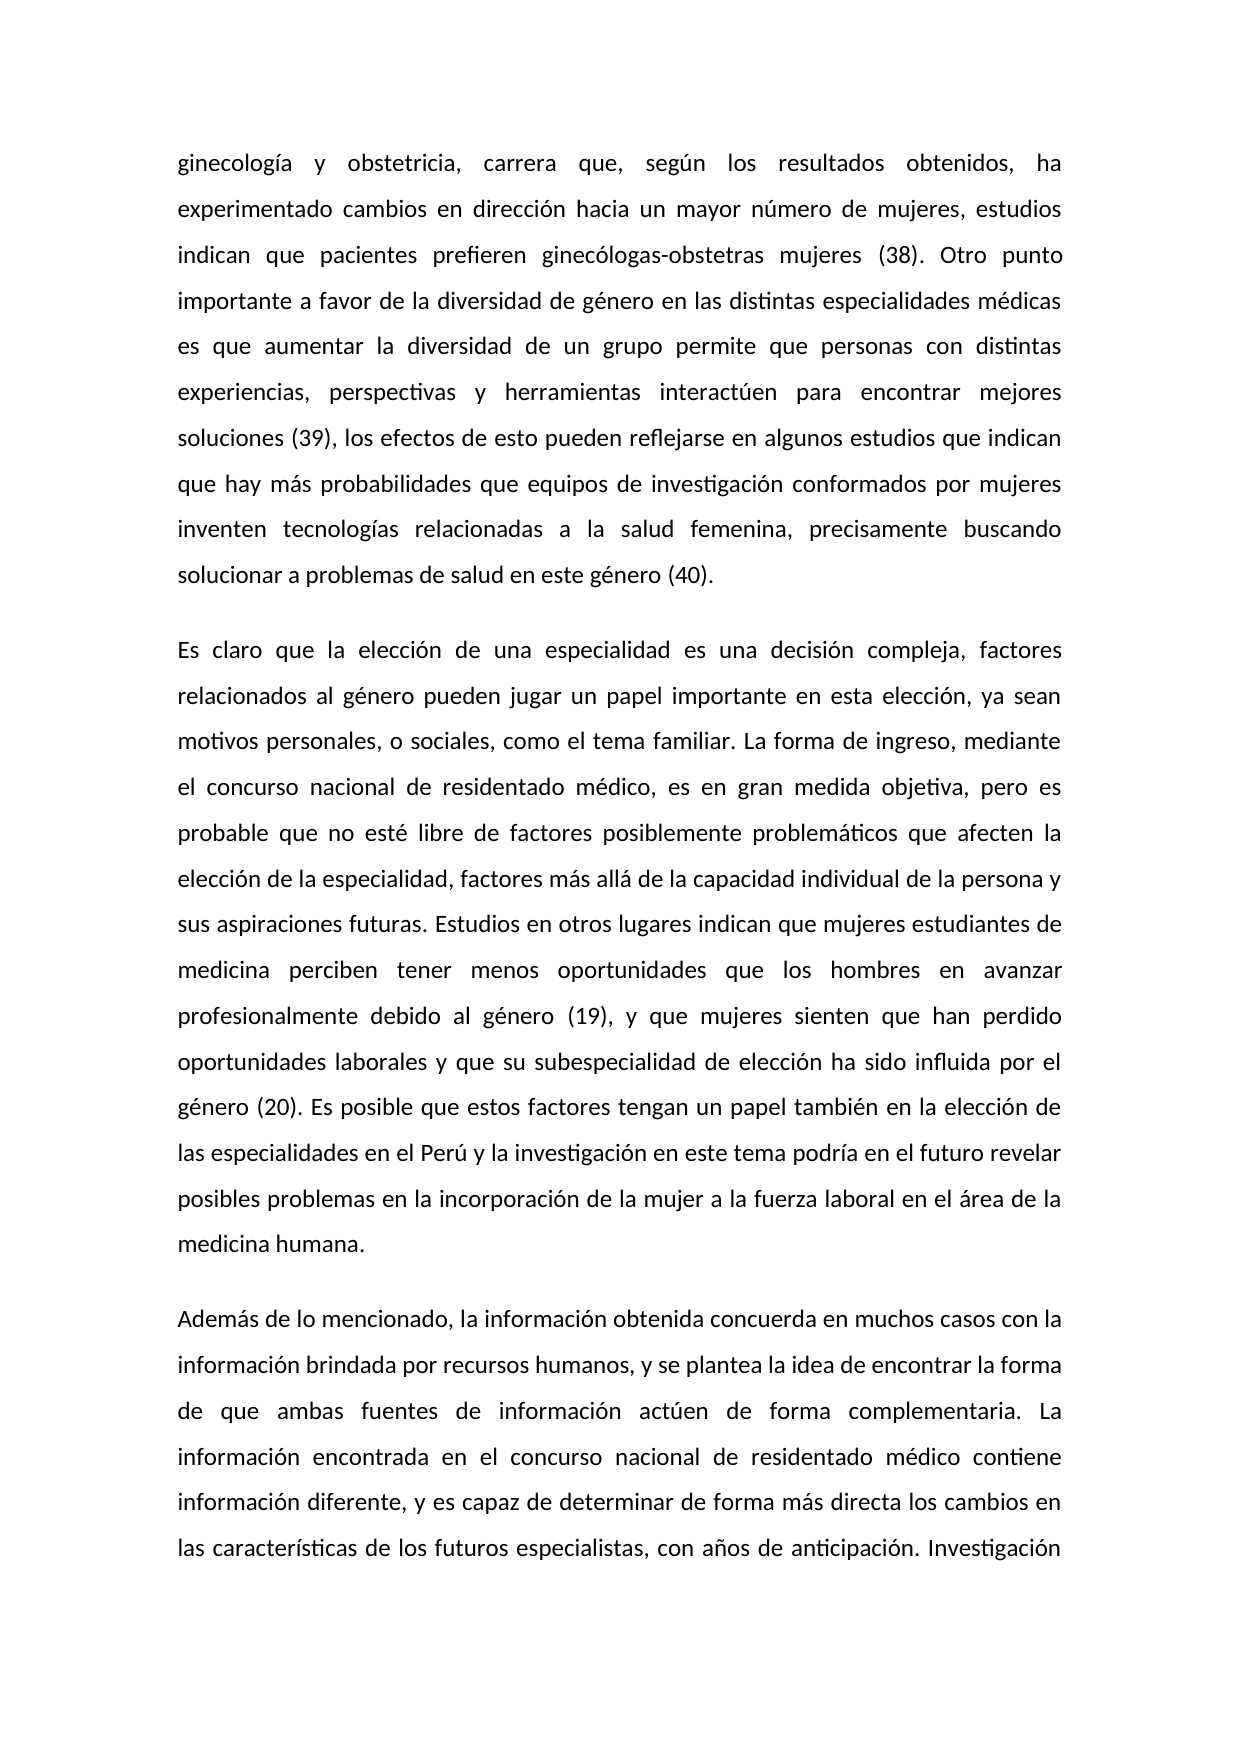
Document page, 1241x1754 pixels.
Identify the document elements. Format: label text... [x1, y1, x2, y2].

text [177, 1303, 1063, 1563]
text Es claro que la elección de una especialidad es una decisión compleja, factores relacionados al género pueden jugar un papel importante en esta elección, ya sean motivos personales, o sociales, como el tema familiar. La forma de ingreso, mediante el concurso nacional de residentado médico, es en gran medida objetiva, pero es probable que no esté libre de factores posiblemente problemáticos que afecten la elección de la especialidad, factores más allá de la capacidad individual de la persona y sus aspiraciones futuras. Estudios en otros lugares indican que mujeres estudiantes de medicina perciben tener menos oportunidades que los hombres en avanzar profesionalmente debido al género (19), y que mujeres sienten que han perdido oportunidades laborales y que su subespecialidad de elección ha sido influida por el género (20). Es posible que estos factores tengan un papel también en la elección de las especialidades en el Perú y la investigación en este tema podría en el futuro revelar posibles problemas en la incorporación de la mujer a la fuerza laboral en el área de la medicina humana. [177, 634, 1063, 1259]
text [177, 148, 1063, 590]
